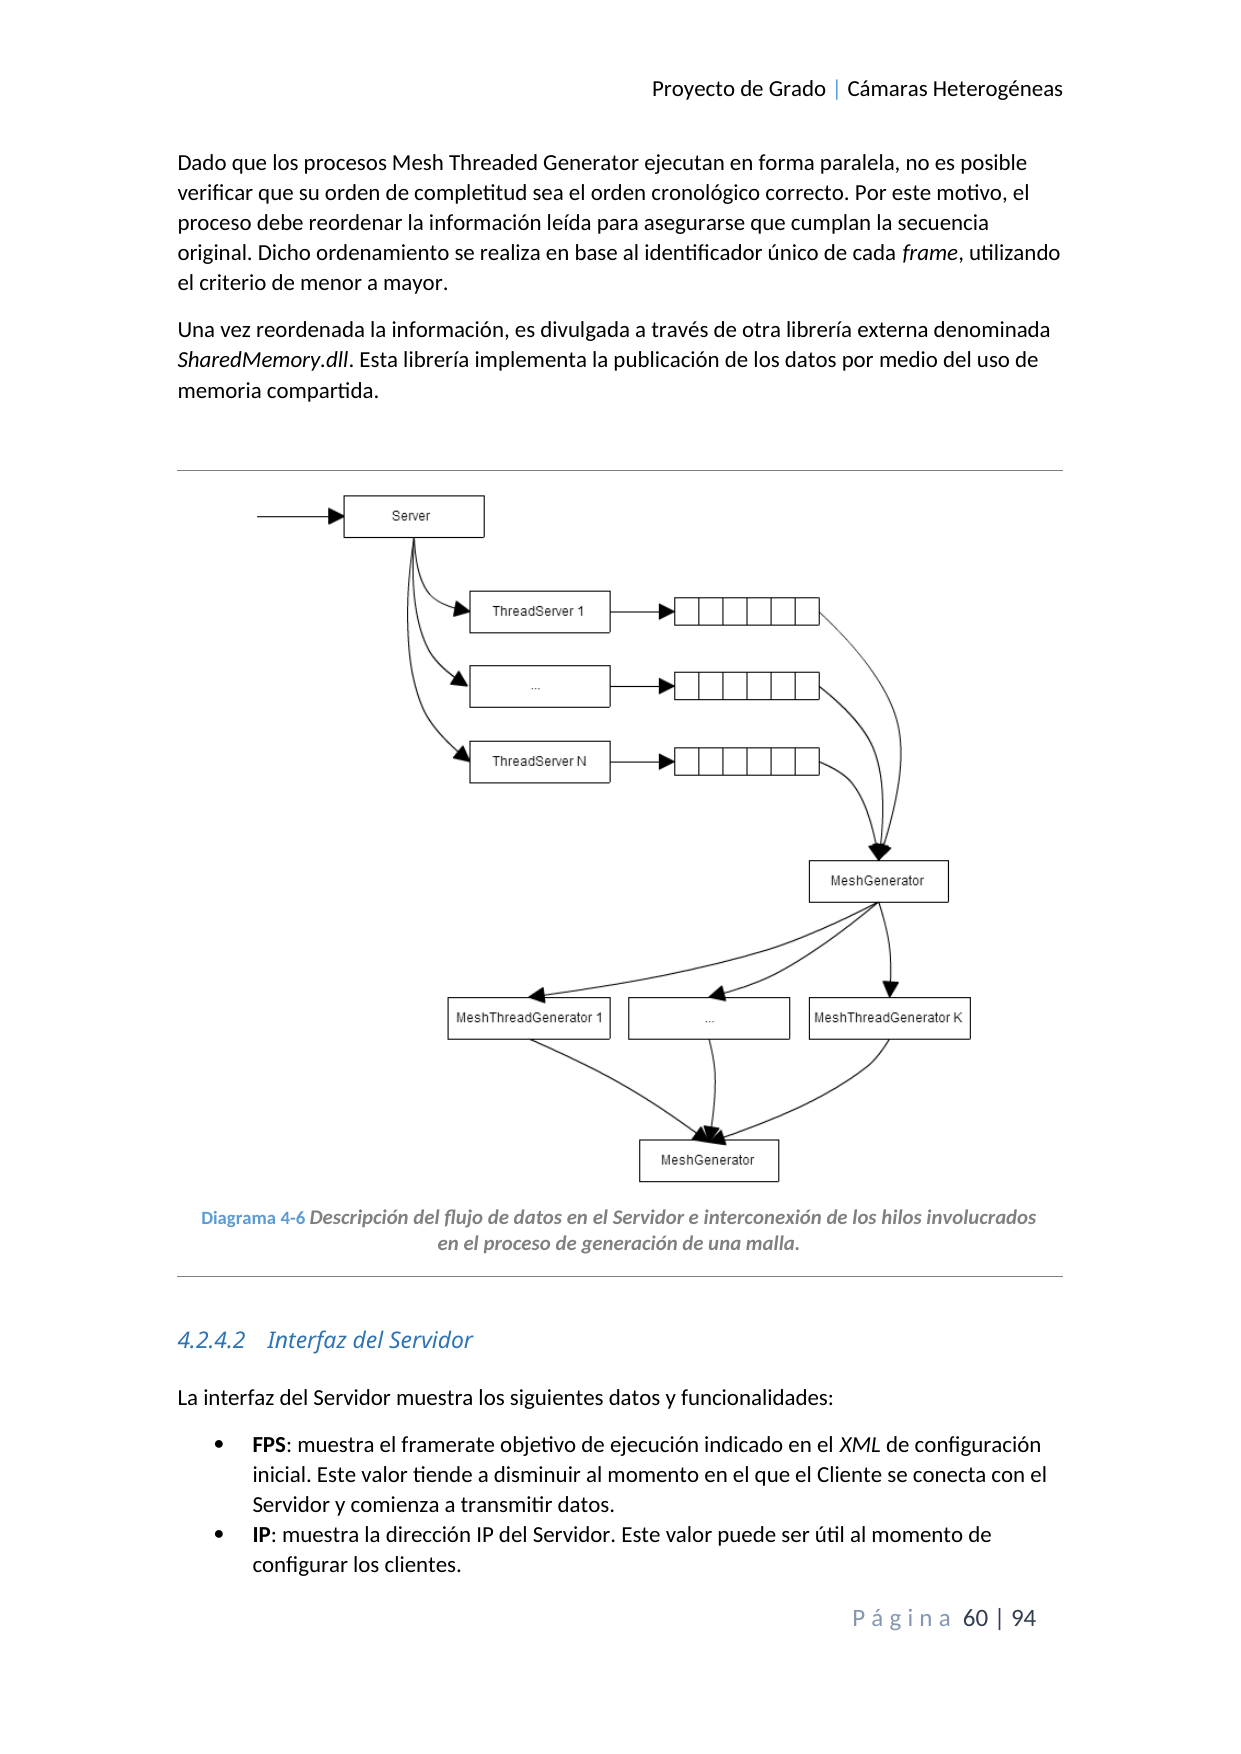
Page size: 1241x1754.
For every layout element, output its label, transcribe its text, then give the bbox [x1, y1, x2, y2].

text Una vez reordenada la información, es divulgada a través de otra librería externa denominada SharedMemory.dll. Esta librería implementa la publicación de los datos por medio del uso de memoria compartida. [177, 315, 1063, 404]
list FPS: muestra el framerate objetivo de ejecución indicado en el XML de configuración inicial. Este valor tiende a disminuir al momento en el que el Cliente se conecta con el Servidor y comienza a transmitir datos. [215, 1430, 1063, 1518]
text La interfaz del Servidor muestra los siguientes datos y funcionalidades: [177, 1383, 1063, 1411]
picture [255, 483, 986, 1192]
subtitle Interfaz del Servidor [177, 1324, 1063, 1355]
list IP: muestra la dirección IP del Servidor. Este valor puede ser útil al momento de configurar los clientes. [215, 1520, 1063, 1578]
table_header Diagrama 4-6 Descripción del flujo de datos en el Servidor e interconexión de los hilos involucrados en el proceso de generación de una malla. [177, 471, 1063, 1276]
text Dado que los procesos Mesh Threaded Generator ejecutan en forma paralela, no es posible verificar que su orden de completitud sea el orden cronológico correcto. Por este motivo, el proceso debe reordenar la información leída para asegurarse que cumplan la secuencia original. Dicho ordenamiento se realiza en base al identificador único de cada frame, utilizando el criterio de menor a mayor. [177, 148, 1063, 296]
